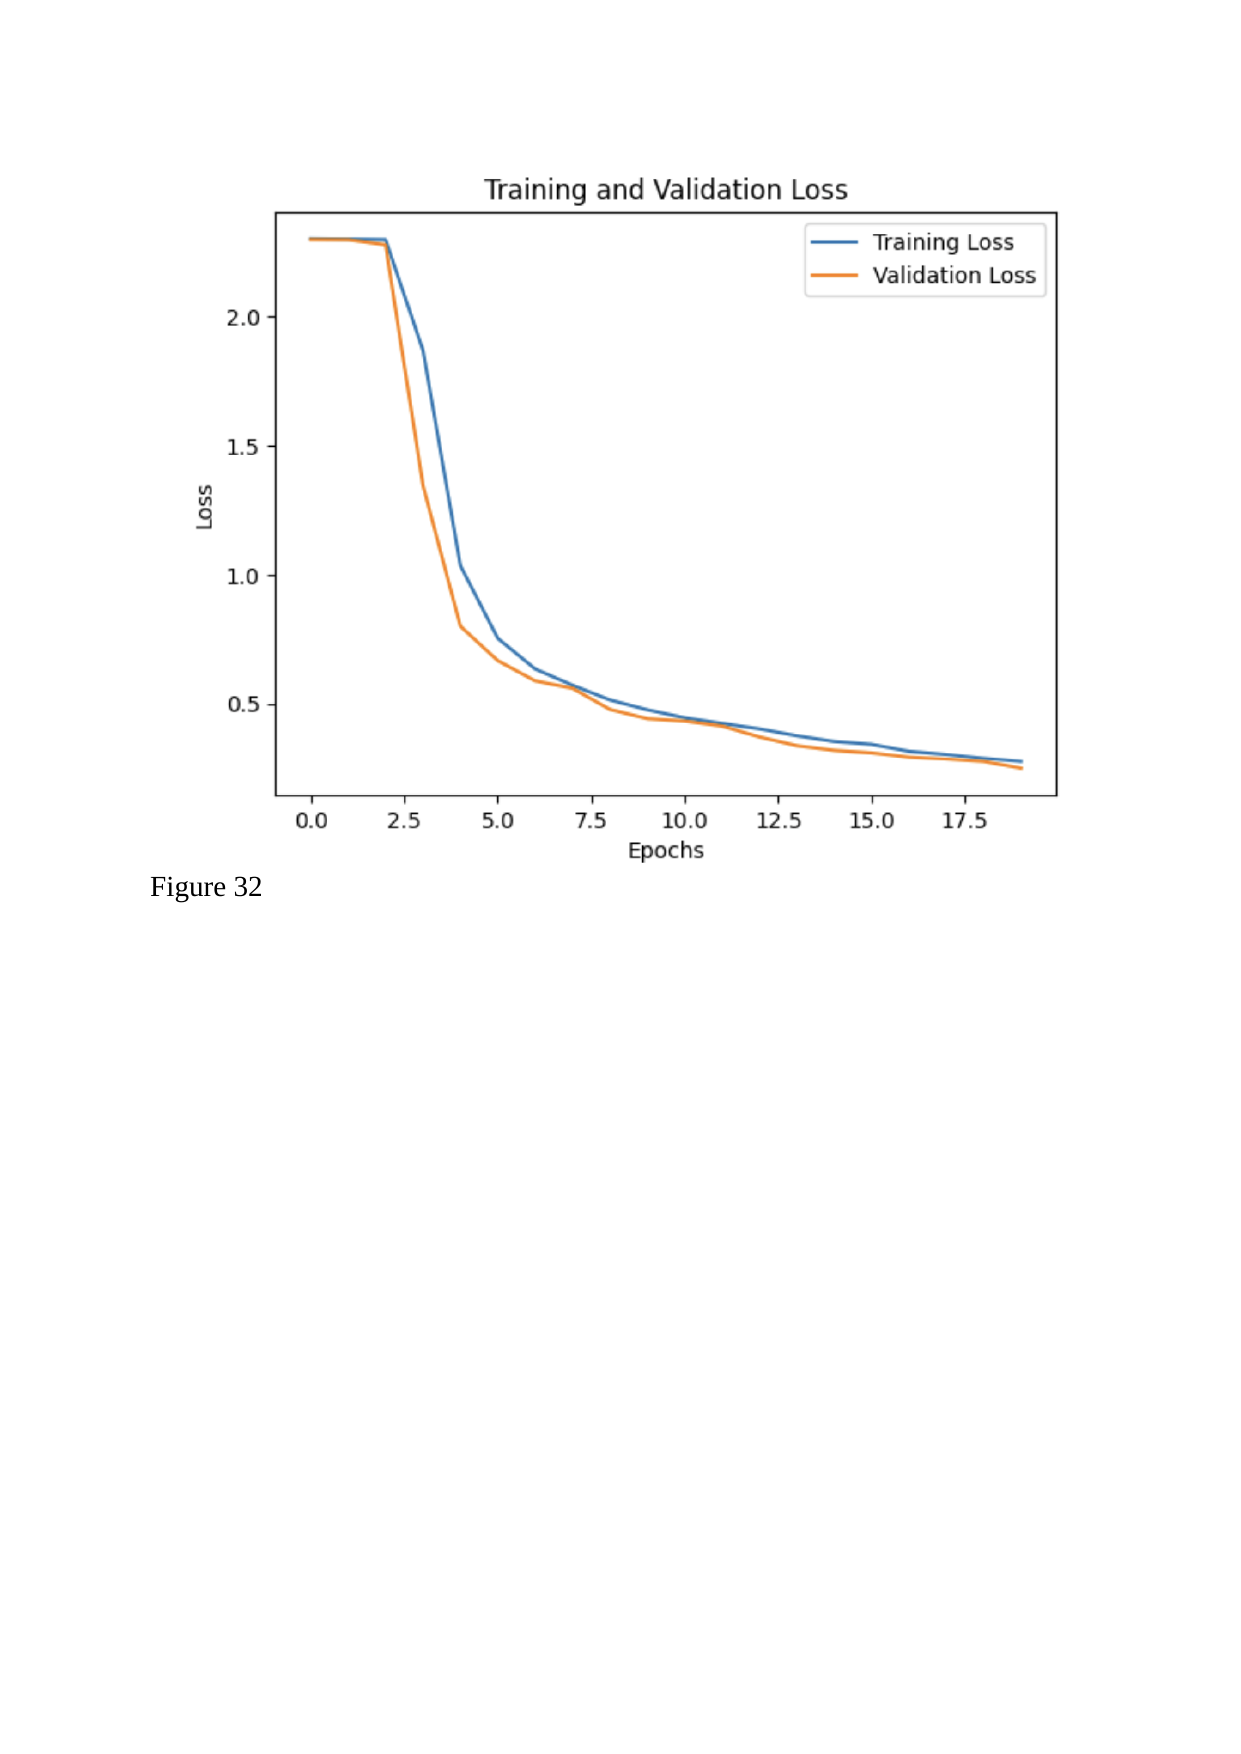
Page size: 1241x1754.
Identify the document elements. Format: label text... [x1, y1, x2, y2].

picture [150, 150, 1091, 869]
text Figure 32 [150, 869, 1090, 902]
